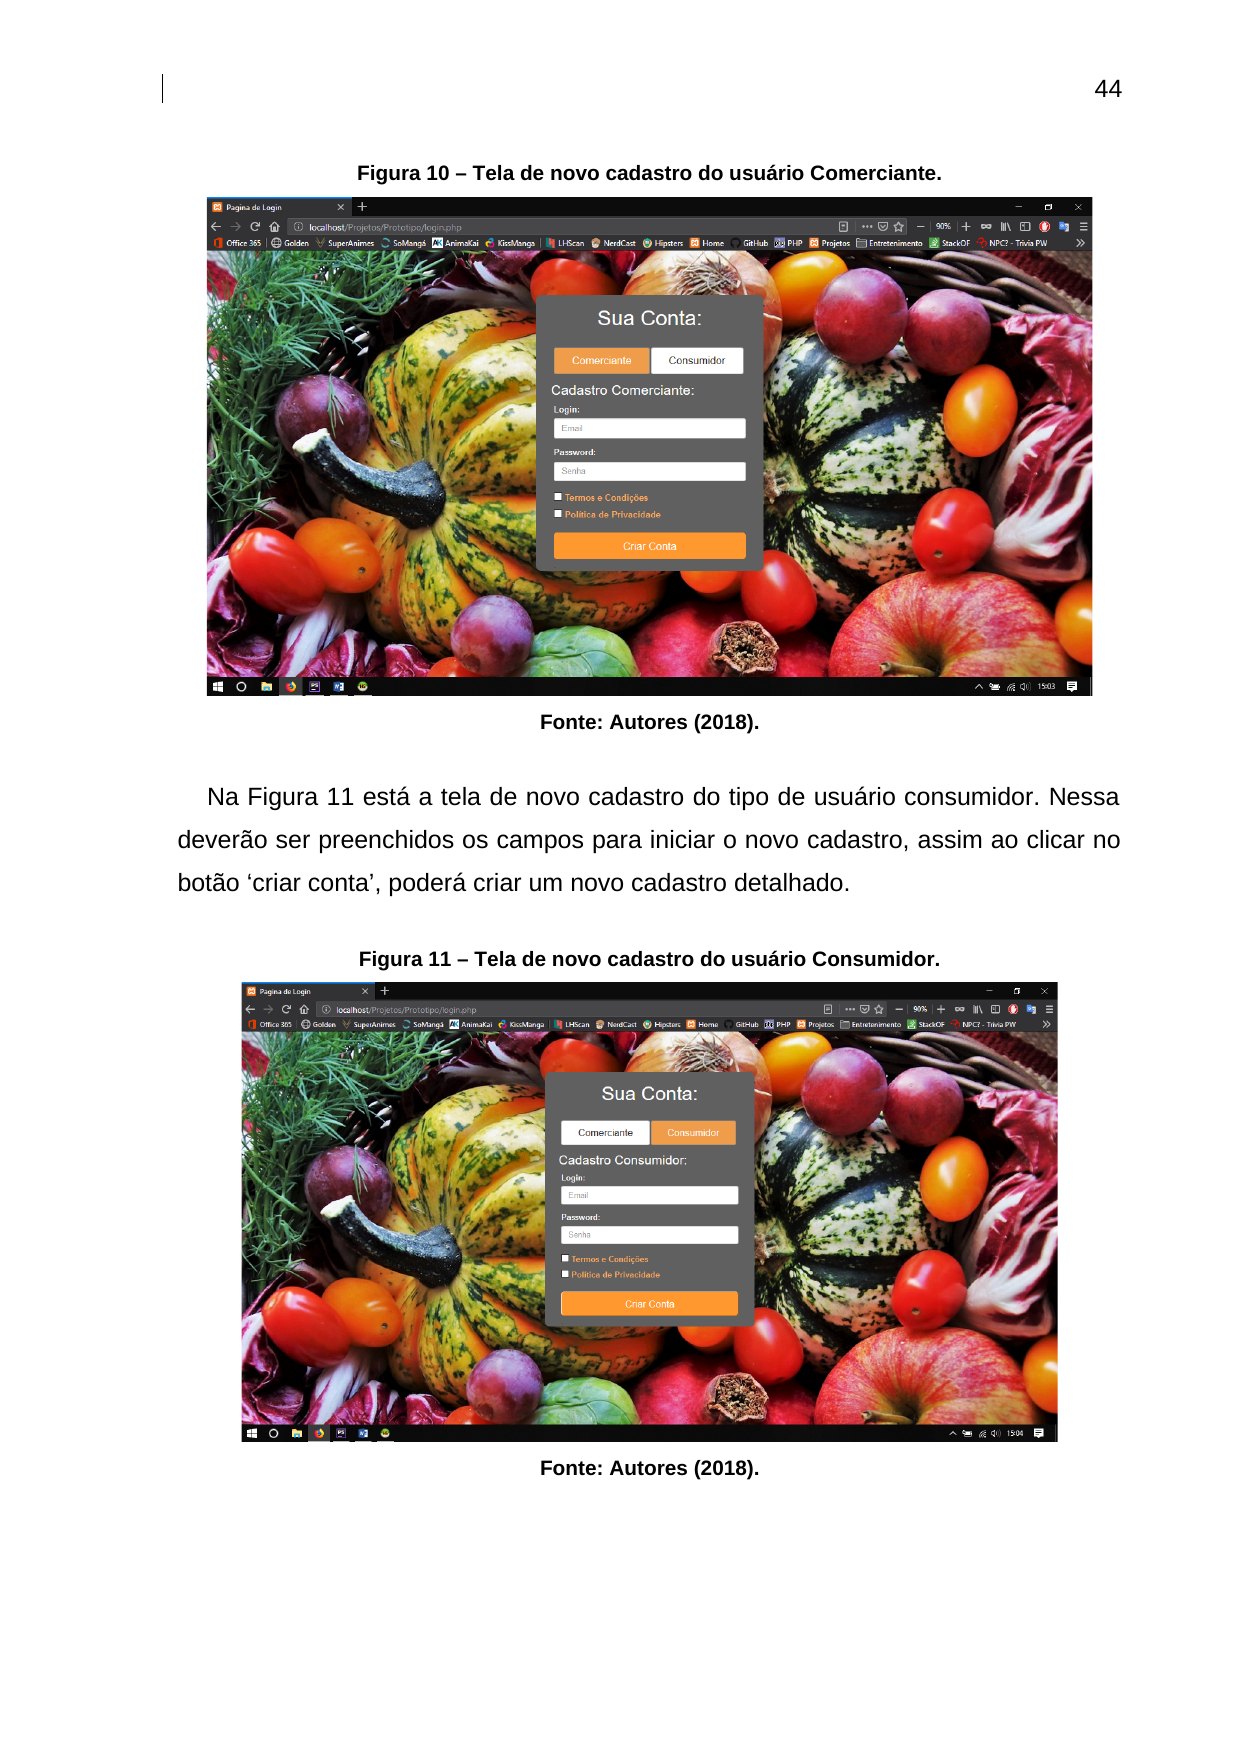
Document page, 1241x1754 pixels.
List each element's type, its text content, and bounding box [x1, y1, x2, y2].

picture [241, 982, 1058, 1442]
text Na Figura 11 está a tela de novo cadastro do tipo de usuário consumidor. Nessa deverão ser preenchidos os campos para iniciar o novo cadastro, assim ao clicar no botão ‘criar conta’, poderá criar um novo cadastro detalhado. [177, 781, 1122, 896]
text Fonte: Autores (2018). [177, 1456, 1122, 1480]
text Figura 11 – Tela de novo cadastro do usuário Consumidor. [177, 947, 1122, 971]
text Fonte: Autores (2018). [177, 709, 1122, 733]
picture [206, 197, 1093, 696]
text Figura 10 – Tela de novo cadastro do usuário Comerciante. [177, 161, 1122, 185]
